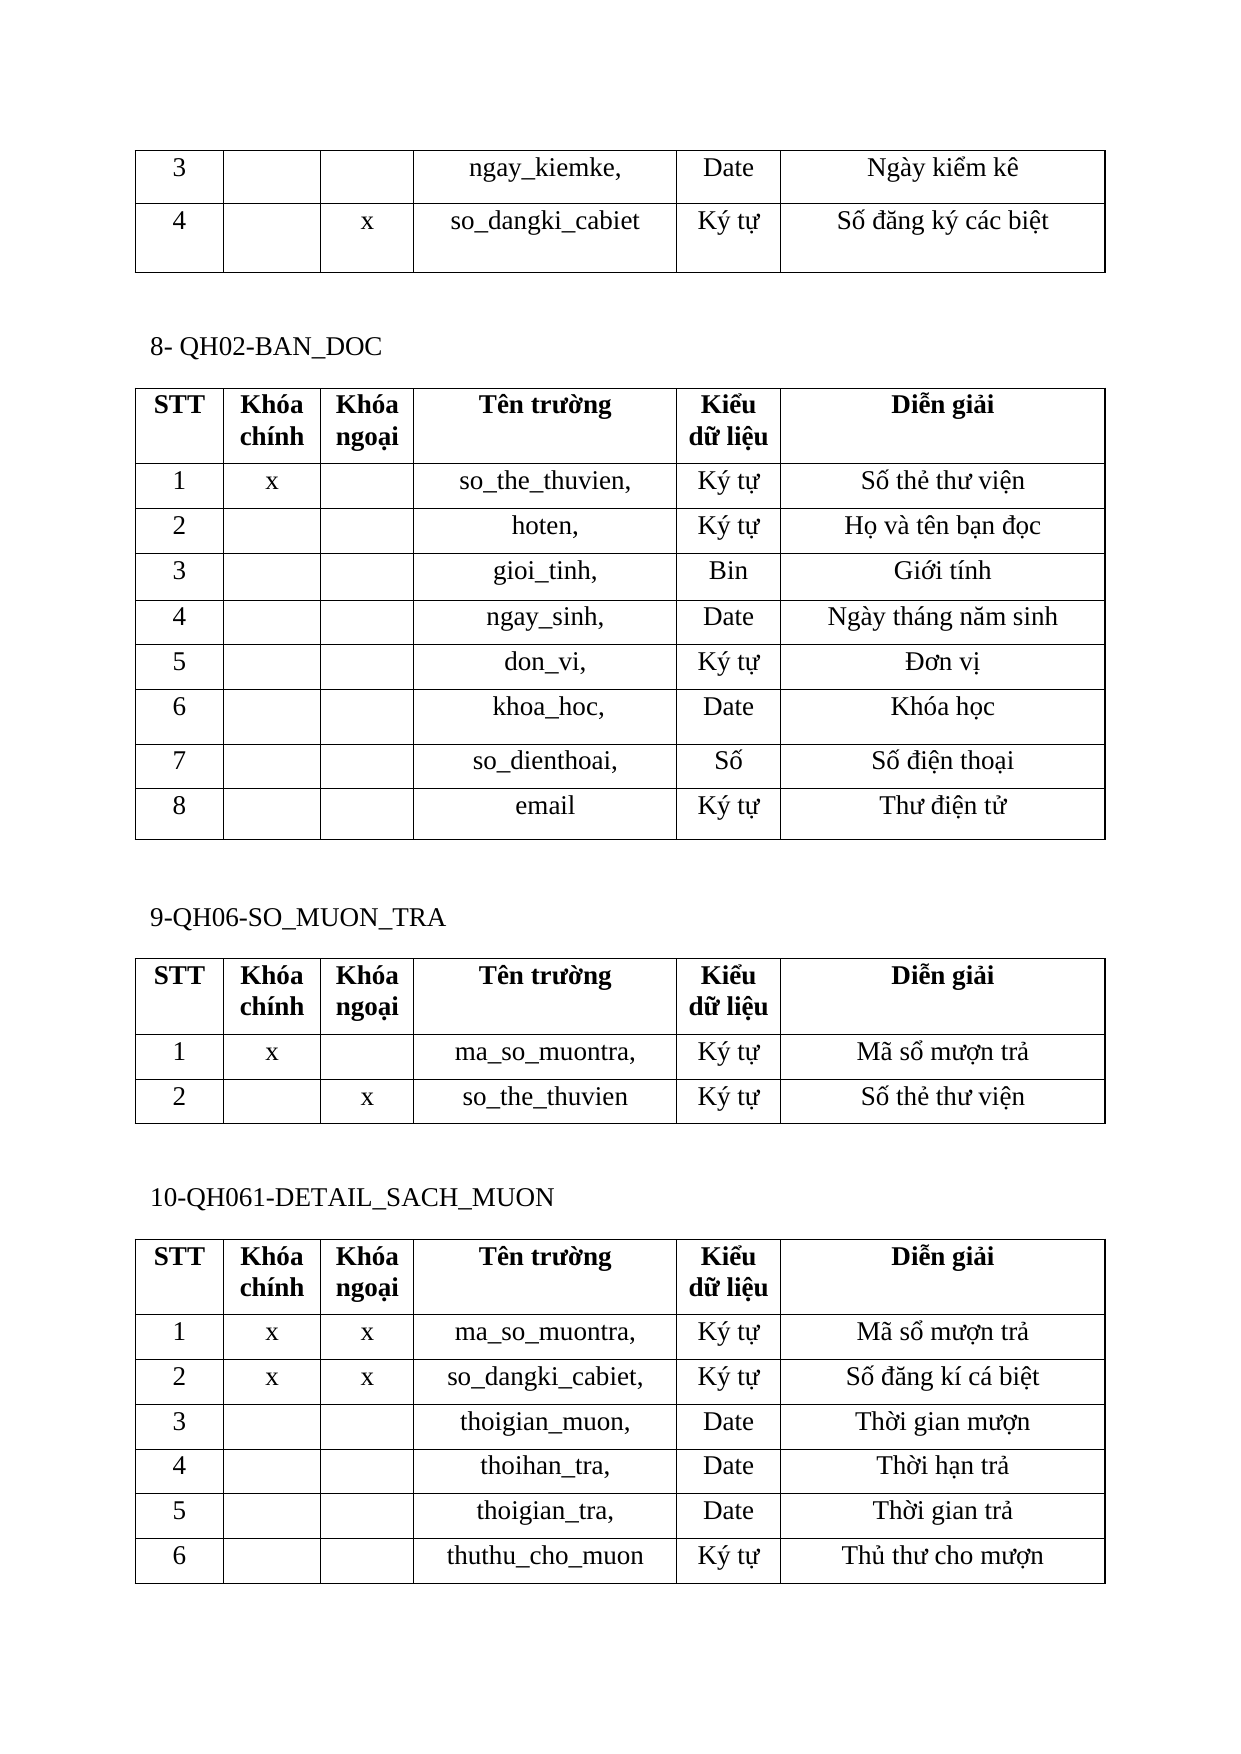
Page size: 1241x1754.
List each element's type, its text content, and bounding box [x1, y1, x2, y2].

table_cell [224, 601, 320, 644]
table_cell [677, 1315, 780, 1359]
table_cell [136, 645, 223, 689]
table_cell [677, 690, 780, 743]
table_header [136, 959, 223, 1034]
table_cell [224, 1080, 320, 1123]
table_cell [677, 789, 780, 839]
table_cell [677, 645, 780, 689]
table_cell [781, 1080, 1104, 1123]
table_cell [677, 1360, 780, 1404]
text 9-QH06-SO_MUON_TRA [150, 901, 1090, 932]
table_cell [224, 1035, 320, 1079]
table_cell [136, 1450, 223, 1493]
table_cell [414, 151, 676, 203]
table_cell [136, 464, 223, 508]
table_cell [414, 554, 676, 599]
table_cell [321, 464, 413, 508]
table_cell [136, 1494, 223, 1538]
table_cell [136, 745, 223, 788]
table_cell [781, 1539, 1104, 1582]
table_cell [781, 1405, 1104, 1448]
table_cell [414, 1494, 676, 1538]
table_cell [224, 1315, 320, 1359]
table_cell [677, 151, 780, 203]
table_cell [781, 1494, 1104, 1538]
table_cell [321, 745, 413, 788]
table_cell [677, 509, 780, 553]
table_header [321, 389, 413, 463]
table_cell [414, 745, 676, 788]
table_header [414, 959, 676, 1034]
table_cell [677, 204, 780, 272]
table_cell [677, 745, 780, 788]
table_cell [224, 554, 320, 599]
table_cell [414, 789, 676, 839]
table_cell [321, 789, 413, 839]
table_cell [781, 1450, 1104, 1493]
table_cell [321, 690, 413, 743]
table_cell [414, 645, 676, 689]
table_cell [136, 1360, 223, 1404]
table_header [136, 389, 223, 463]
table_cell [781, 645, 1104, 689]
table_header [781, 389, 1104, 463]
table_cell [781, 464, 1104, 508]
text 10-QH061-DETAIL_SACH_MUON [150, 1181, 1090, 1213]
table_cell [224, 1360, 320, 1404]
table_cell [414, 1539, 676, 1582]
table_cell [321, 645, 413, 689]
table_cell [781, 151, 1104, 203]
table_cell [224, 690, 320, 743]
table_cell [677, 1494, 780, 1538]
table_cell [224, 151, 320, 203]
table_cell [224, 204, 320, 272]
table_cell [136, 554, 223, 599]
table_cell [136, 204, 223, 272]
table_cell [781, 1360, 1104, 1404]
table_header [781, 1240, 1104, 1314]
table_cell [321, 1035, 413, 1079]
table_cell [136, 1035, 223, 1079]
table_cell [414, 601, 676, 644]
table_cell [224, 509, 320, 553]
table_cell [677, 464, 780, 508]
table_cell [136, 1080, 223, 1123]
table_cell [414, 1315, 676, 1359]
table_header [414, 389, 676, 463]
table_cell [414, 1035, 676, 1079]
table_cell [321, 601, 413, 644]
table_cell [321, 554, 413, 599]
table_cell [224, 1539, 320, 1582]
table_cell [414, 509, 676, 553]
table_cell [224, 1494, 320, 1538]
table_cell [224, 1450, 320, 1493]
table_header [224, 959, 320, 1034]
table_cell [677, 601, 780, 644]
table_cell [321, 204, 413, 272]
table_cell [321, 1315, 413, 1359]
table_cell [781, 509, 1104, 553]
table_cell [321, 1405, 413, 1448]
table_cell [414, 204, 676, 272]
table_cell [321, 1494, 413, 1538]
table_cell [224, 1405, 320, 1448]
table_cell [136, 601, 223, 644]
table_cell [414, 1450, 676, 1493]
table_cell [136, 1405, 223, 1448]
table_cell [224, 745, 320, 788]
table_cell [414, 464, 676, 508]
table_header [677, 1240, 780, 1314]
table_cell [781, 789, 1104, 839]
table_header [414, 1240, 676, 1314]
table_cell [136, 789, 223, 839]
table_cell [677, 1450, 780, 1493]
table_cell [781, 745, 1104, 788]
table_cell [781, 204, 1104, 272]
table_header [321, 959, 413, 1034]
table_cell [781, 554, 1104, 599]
text 8- QH02-BAN_DOC [150, 330, 1090, 362]
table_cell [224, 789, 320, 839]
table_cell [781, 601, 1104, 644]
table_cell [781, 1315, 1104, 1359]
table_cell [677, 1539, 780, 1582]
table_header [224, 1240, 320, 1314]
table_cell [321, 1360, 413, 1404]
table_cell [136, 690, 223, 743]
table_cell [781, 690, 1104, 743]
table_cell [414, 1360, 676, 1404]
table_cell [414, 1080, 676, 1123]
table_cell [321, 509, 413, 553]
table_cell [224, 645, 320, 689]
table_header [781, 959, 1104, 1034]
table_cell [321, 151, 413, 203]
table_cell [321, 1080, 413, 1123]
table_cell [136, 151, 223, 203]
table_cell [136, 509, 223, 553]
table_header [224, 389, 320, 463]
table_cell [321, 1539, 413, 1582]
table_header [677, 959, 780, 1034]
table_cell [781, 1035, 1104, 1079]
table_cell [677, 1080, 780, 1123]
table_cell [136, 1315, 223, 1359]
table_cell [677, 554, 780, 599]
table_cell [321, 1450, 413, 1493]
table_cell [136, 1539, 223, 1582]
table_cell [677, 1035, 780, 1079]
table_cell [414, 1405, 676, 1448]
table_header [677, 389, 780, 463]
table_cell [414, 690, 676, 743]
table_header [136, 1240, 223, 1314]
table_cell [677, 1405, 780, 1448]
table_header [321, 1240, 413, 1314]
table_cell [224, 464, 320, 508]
